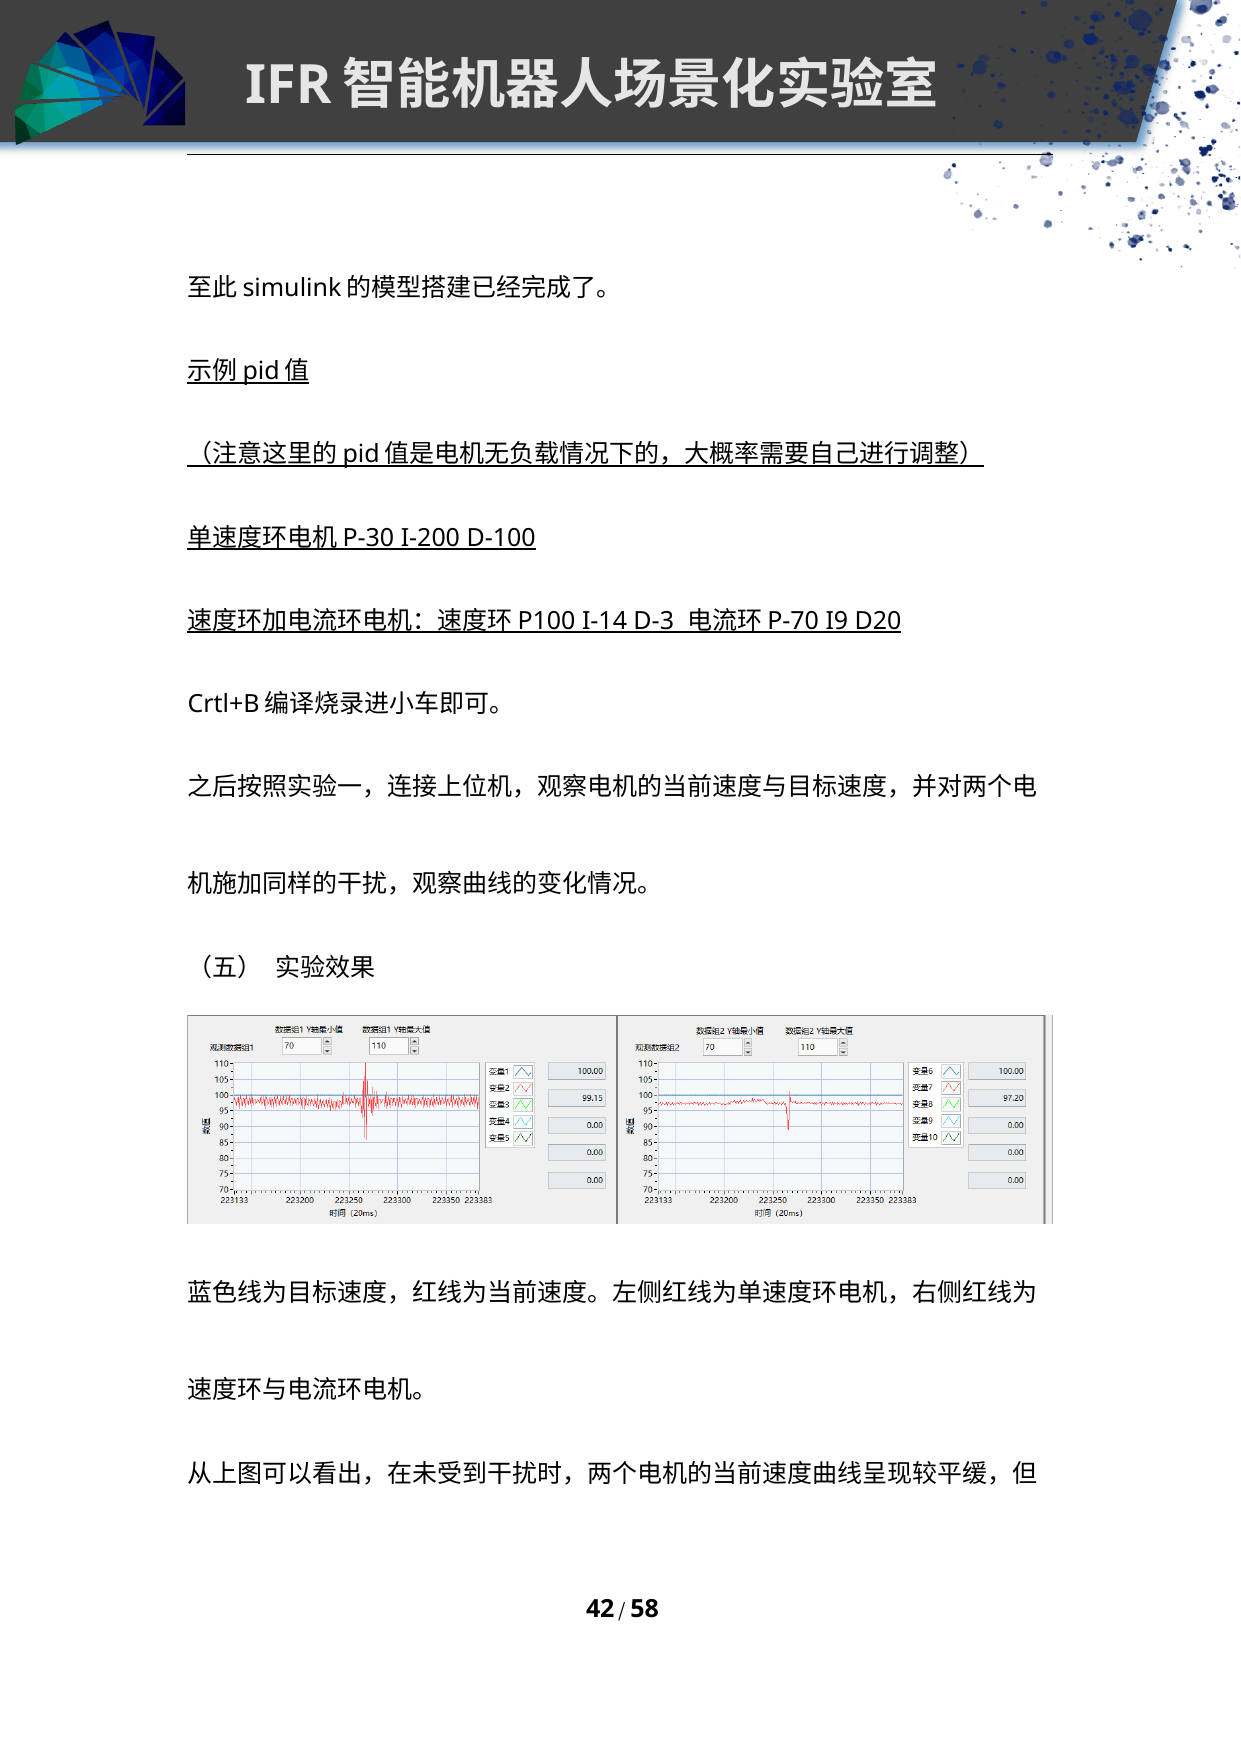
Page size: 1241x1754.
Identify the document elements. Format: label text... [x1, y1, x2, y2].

list 示例pid值 [187, 336, 1053, 401]
picture [187, 1015, 1053, 1224]
list 实验效果 [187, 933, 1053, 998]
list 蓝色线为目标速度，红线为当前速度。左侧红线为单速度环电机，右侧红线为速度环与电流环电机。 [187, 1258, 1053, 1421]
list 之后按照实验一，连接上位机，观察电机的当前速度与目标速度，并对两个电机施加同样的干扰，观察曲线的变化情况。 [187, 752, 1053, 914]
list 单速度环电机P-30 I-200 D-100 [187, 503, 1053, 568]
picture [925, 0, 1241, 297]
list 速度环加电流环电机：速度环P100 I-14 D-3 电流环P-70 I9 D20 [187, 586, 1053, 651]
list 至此simulink的模型搭建已经完成了。 [187, 253, 1053, 318]
list （注意这里的pid值是电机无负载情况下的，大概率需要自己进行调整） [187, 419, 1053, 484]
list Crtl+B编译烧录进小车即可。 [187, 669, 1053, 734]
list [187, 1439, 1053, 1504]
